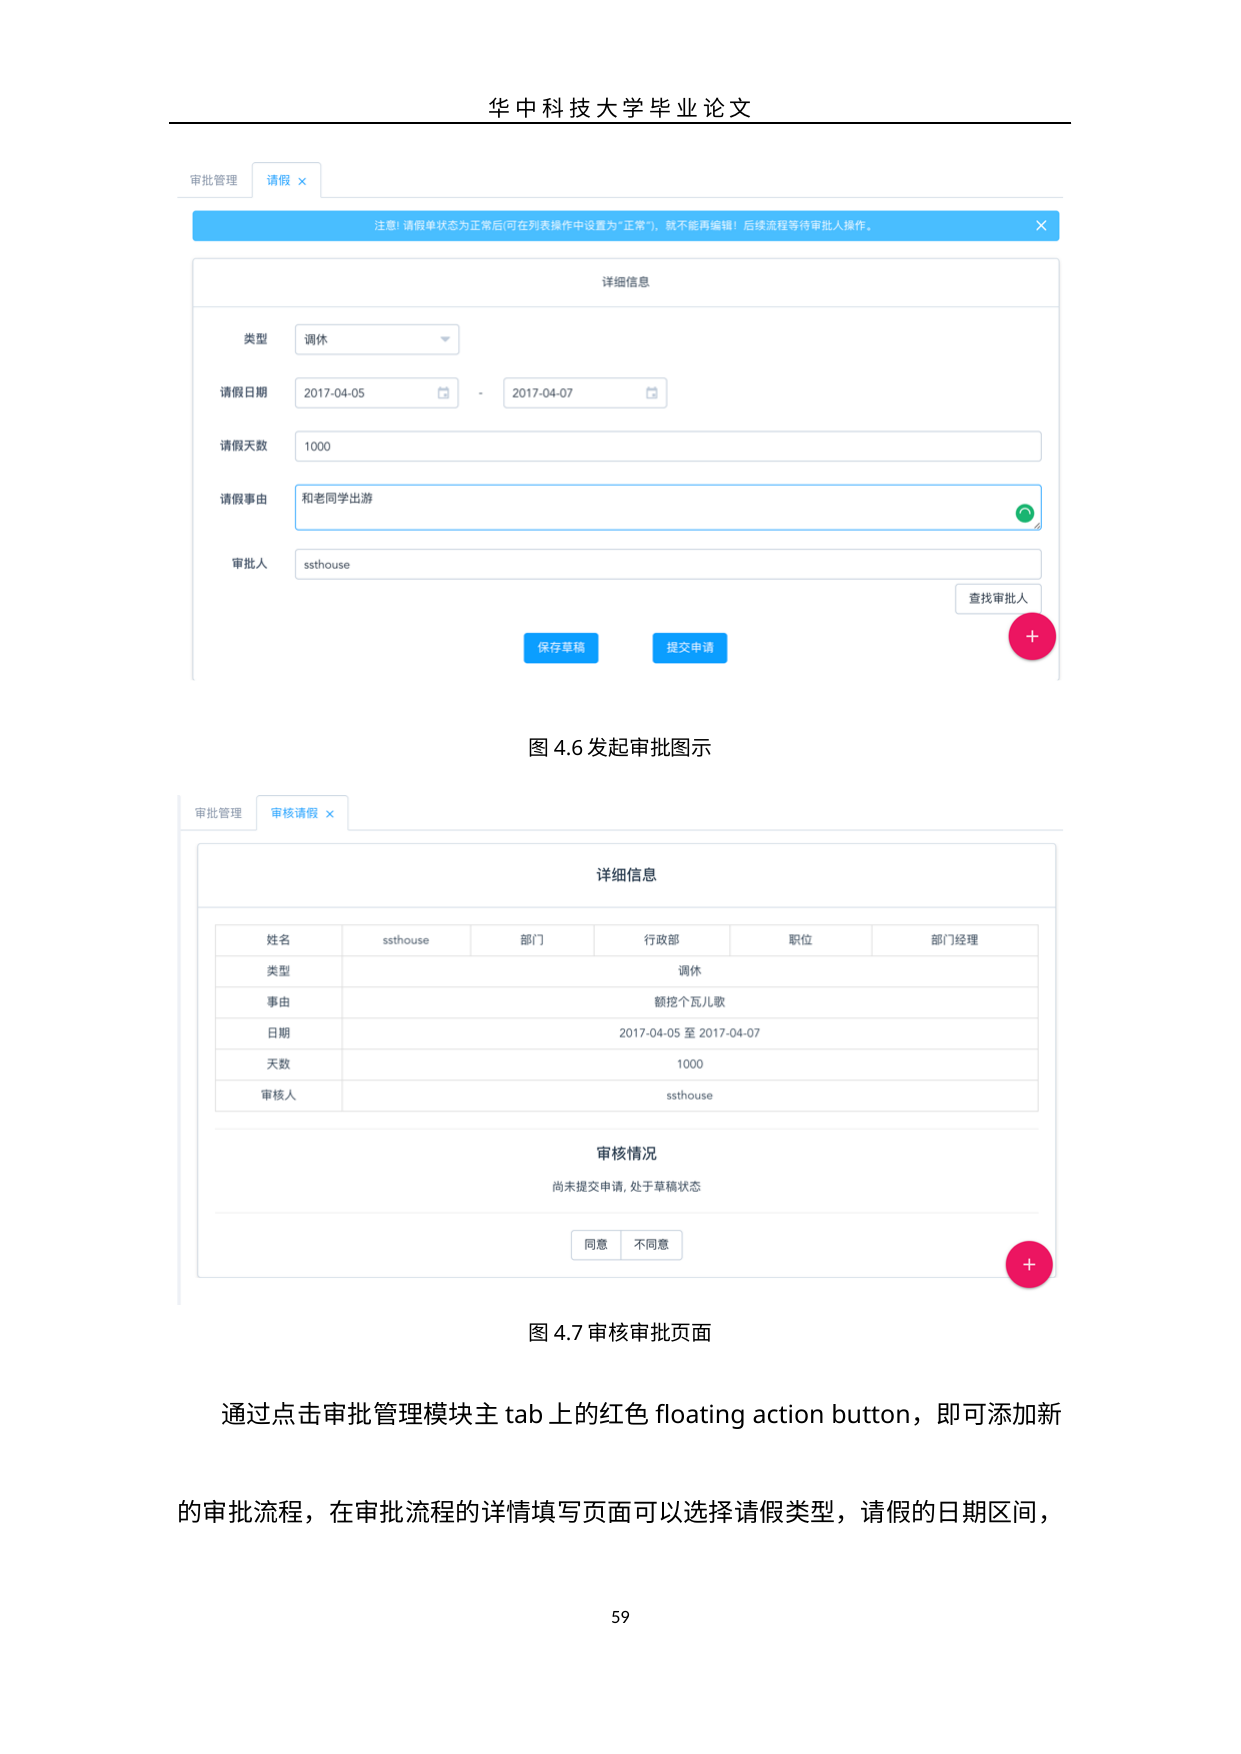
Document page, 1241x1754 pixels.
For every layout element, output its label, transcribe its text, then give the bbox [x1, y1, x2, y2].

text 图 4.6发起审批图示 [177, 731, 1063, 763]
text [177, 1381, 1063, 1543]
text 图 4.7审核审批页面 [177, 1316, 1063, 1348]
picture [177, 795, 1064, 1305]
picture [177, 162, 1064, 684]
